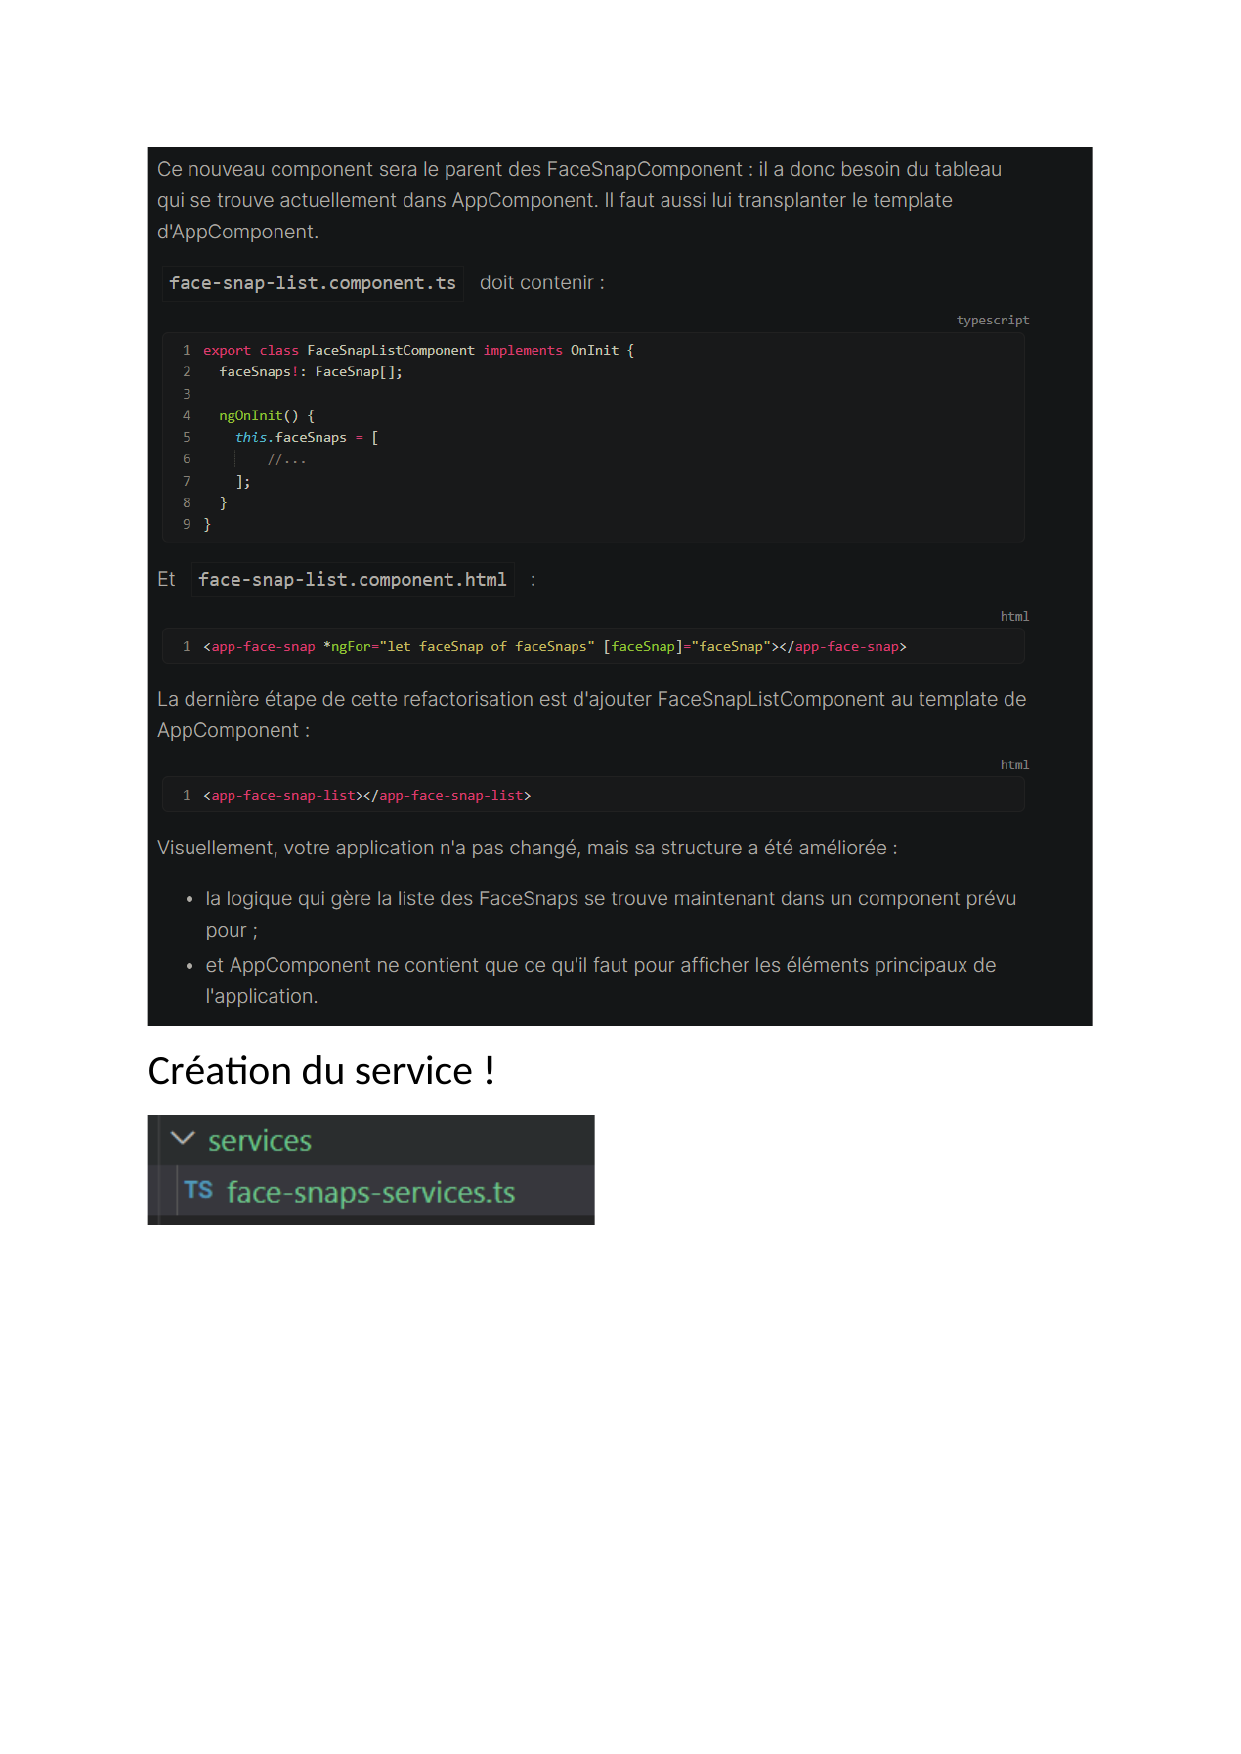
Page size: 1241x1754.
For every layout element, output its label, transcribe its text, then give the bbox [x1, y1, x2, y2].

text Création du service ! [148, 1044, 1093, 1095]
picture [147, 147, 1093, 1026]
picture [147, 1115, 595, 1225]
